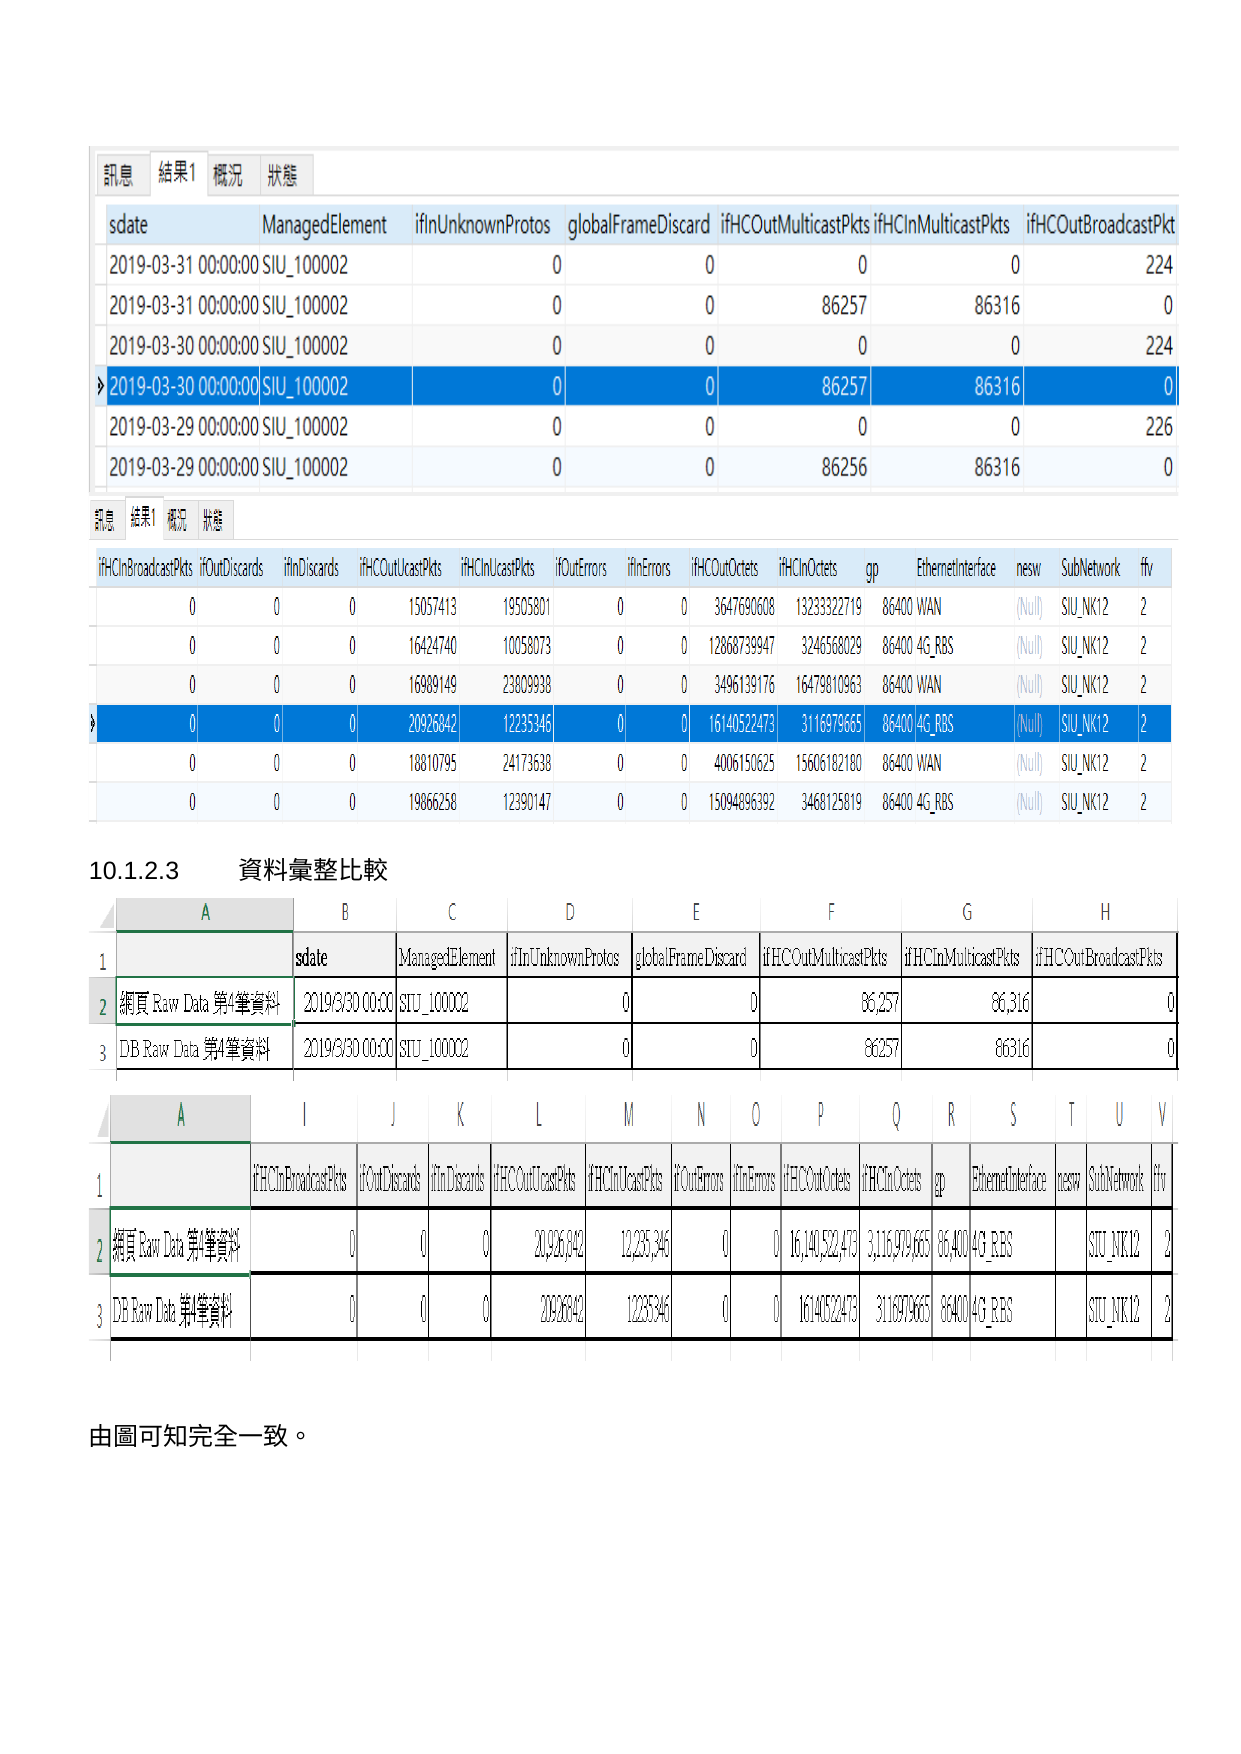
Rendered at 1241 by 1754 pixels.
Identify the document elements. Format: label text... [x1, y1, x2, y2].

text 由圖可知完全一致。 [89, 1418, 1152, 1453]
picture [88, 886, 1179, 1361]
list 資料彙整比較 [89, 853, 1152, 886]
picture [88, 146, 1179, 824]
